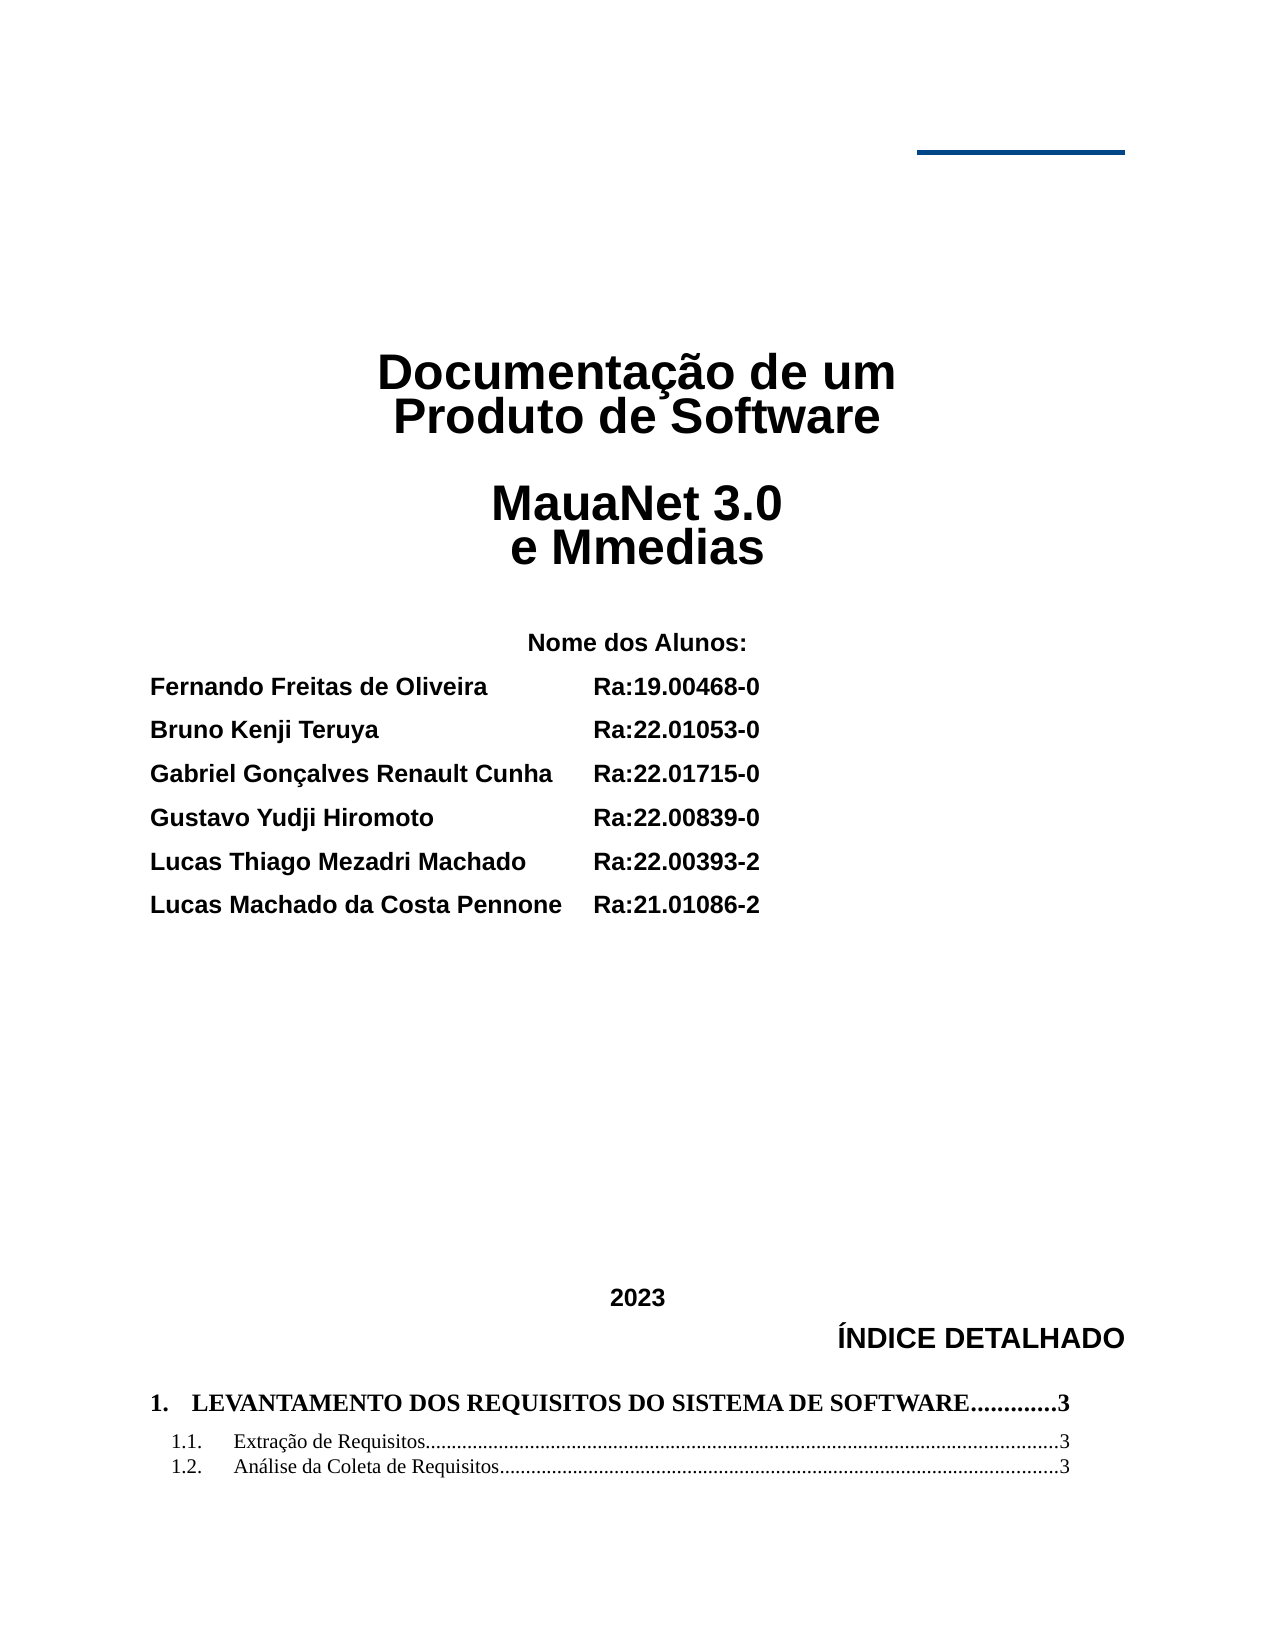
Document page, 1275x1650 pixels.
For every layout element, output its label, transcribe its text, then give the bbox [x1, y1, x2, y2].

text ÍNDICE DETALHADO [150, 1328, 1125, 1353]
text 1.1. Extração de Requisitos 3 [171, 1428, 1125, 1453]
text 2023 [150, 1285, 1125, 1312]
text Documentação de um [659, 368, 1125, 395]
text Gabriel Gonçalves Renault Cunha Ra:22.01715-0 [150, 761, 1125, 788]
text Nome dos Alunos: [150, 630, 1125, 657]
text 1. Levantamento dos Requisitos do Sistema de Software 3 [150, 1391, 1125, 1416]
text Fernando Freitas de Oliveira Ra:19.00468-0 [150, 674, 1125, 701]
text e Mmedias [150, 543, 1125, 570]
text MauaNet 3.0 [150, 499, 1125, 526]
text Lucas Thiago Mezadri Machado Ra:22.00393-2 [150, 848, 1125, 875]
text Bruno Kenji Teruya Ra:22.01053-0 [150, 717, 1125, 744]
text Lucas Machado da Costa Pennone Ra:21.01086-2 [150, 892, 1125, 919]
text Documentação de um [150, 368, 665, 395]
text Produto de Software [150, 412, 1125, 439]
text Gustavo Yudji Hiromoto Ra:22.00839-0 [150, 805, 1125, 832]
text 1.2. Análise da Coleta de Requisitos 3 [171, 1453, 1125, 1478]
